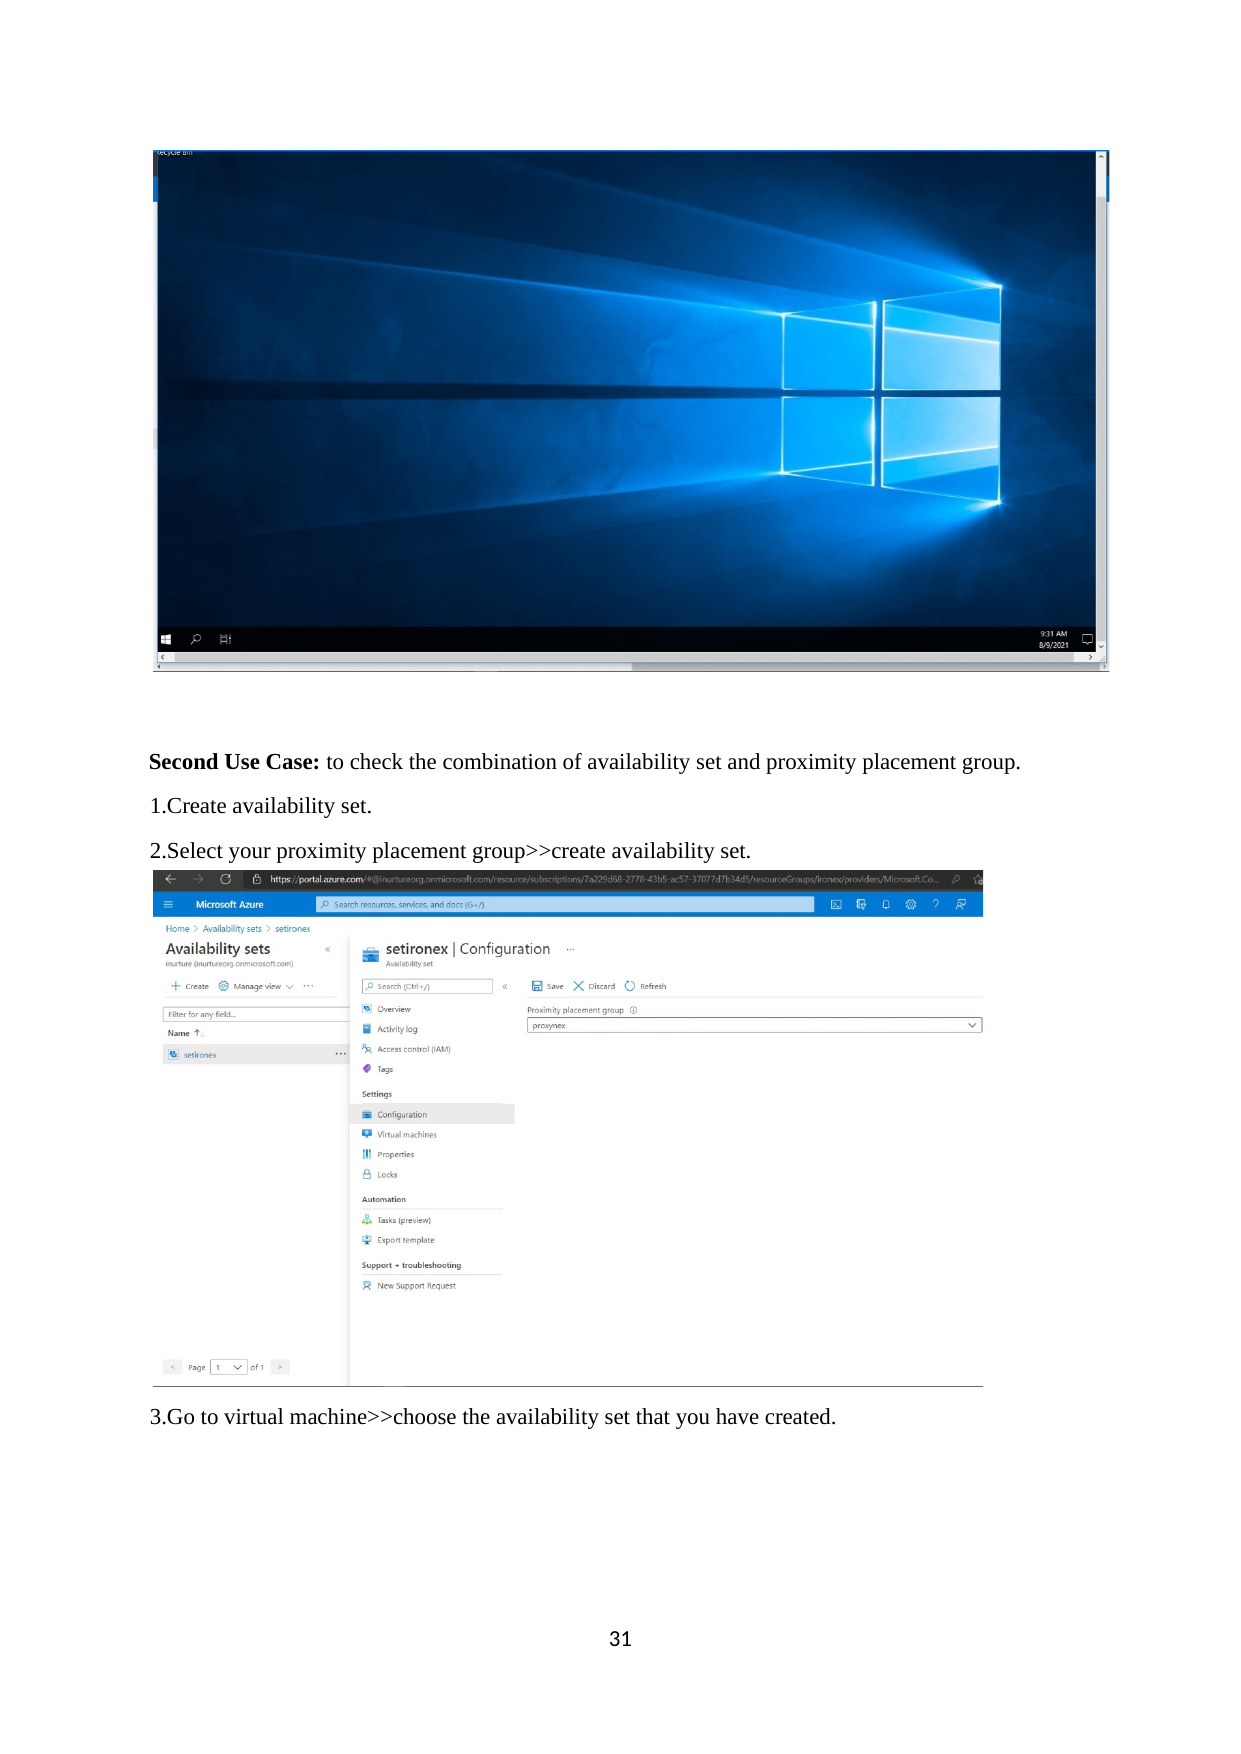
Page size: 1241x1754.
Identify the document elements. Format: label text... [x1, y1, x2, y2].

picture [153, 150, 1110, 672]
picture [153, 870, 984, 1387]
text 3.Go to virtual machine>>choose the availability set that you have created. [149, 1403, 1090, 1429]
text 2.Select your proximity placement group>>create availability set. [149, 837, 1090, 863]
text 1.Create availability set. [149, 792, 1090, 819]
text Second Use Case: to check the combination of availability set and proximity placement group. [148, 748, 1090, 774]
